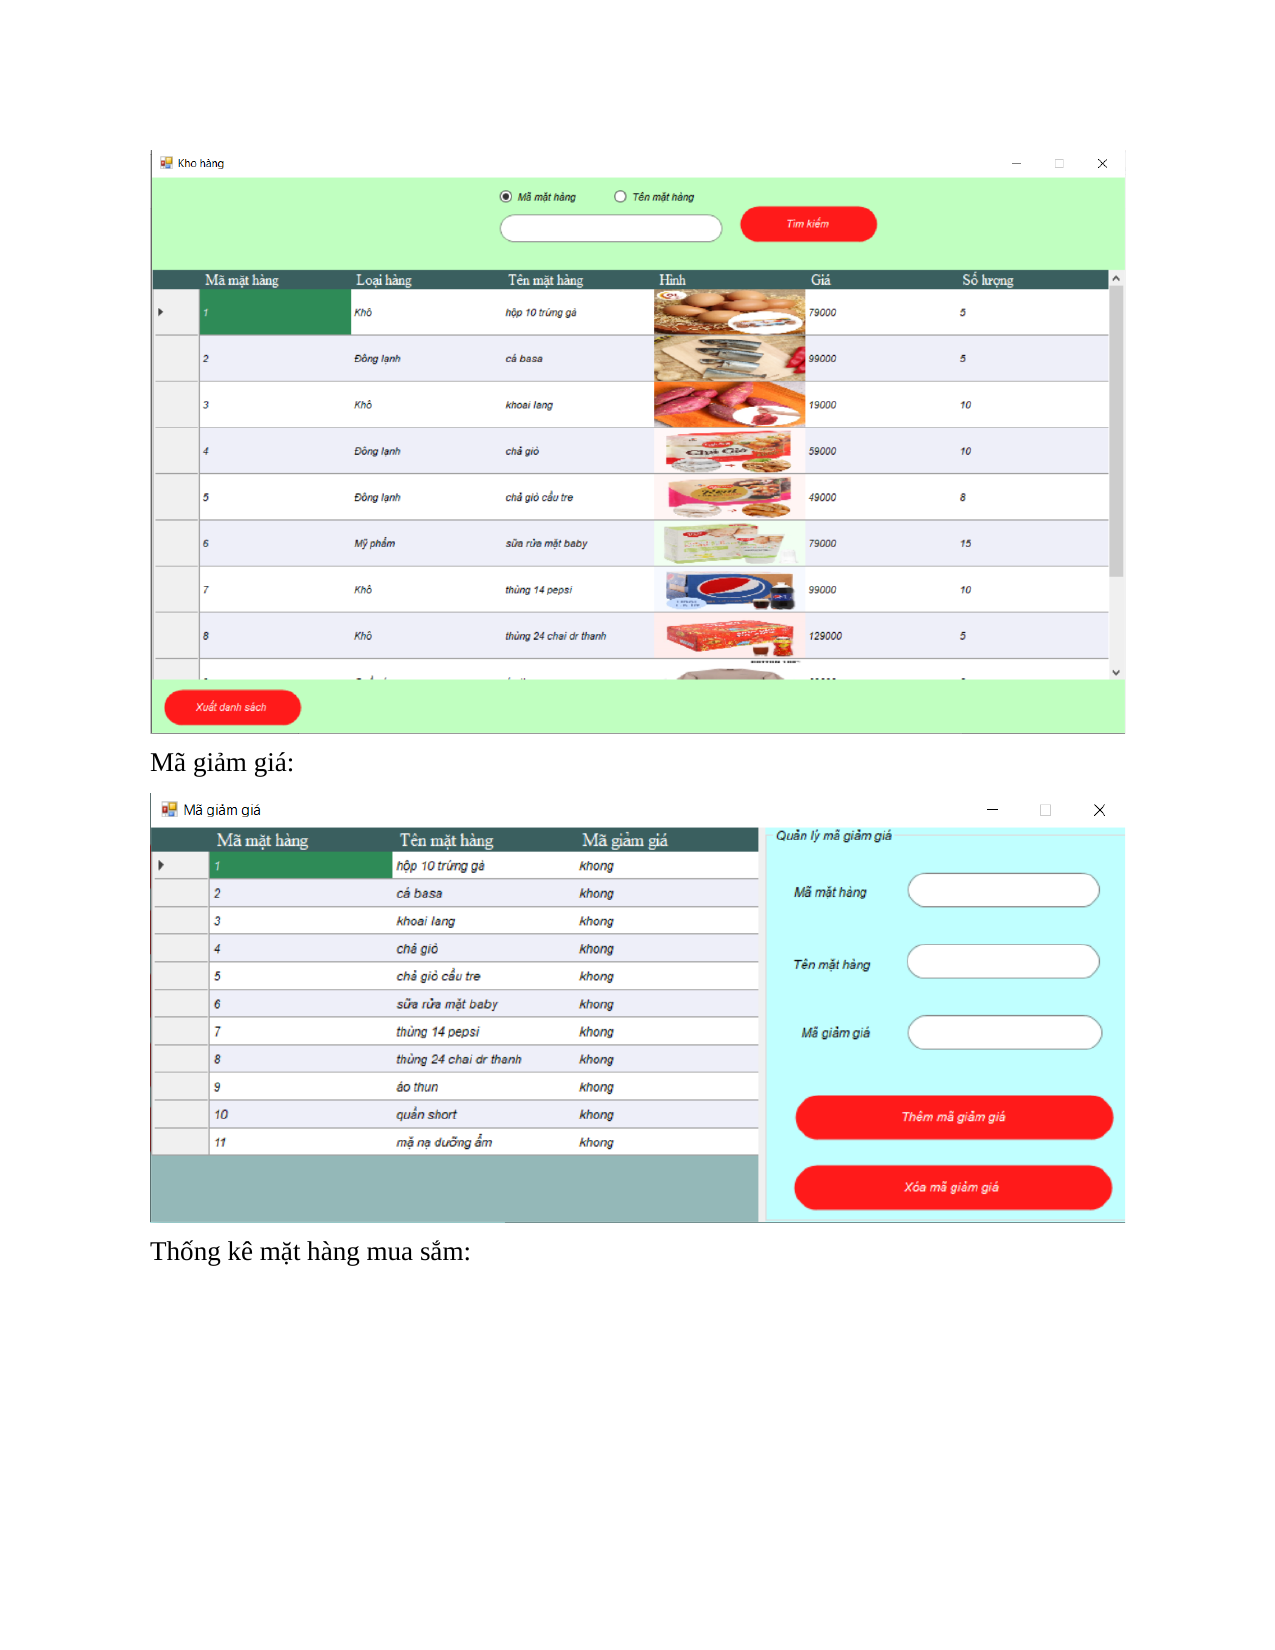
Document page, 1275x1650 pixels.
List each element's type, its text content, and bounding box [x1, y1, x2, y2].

picture [150, 150, 1125, 734]
picture [150, 793, 1125, 1223]
text Mã giảm giá: [150, 746, 1125, 778]
text Thống kê mặt hàng mua sắm: [150, 1235, 1125, 1267]
